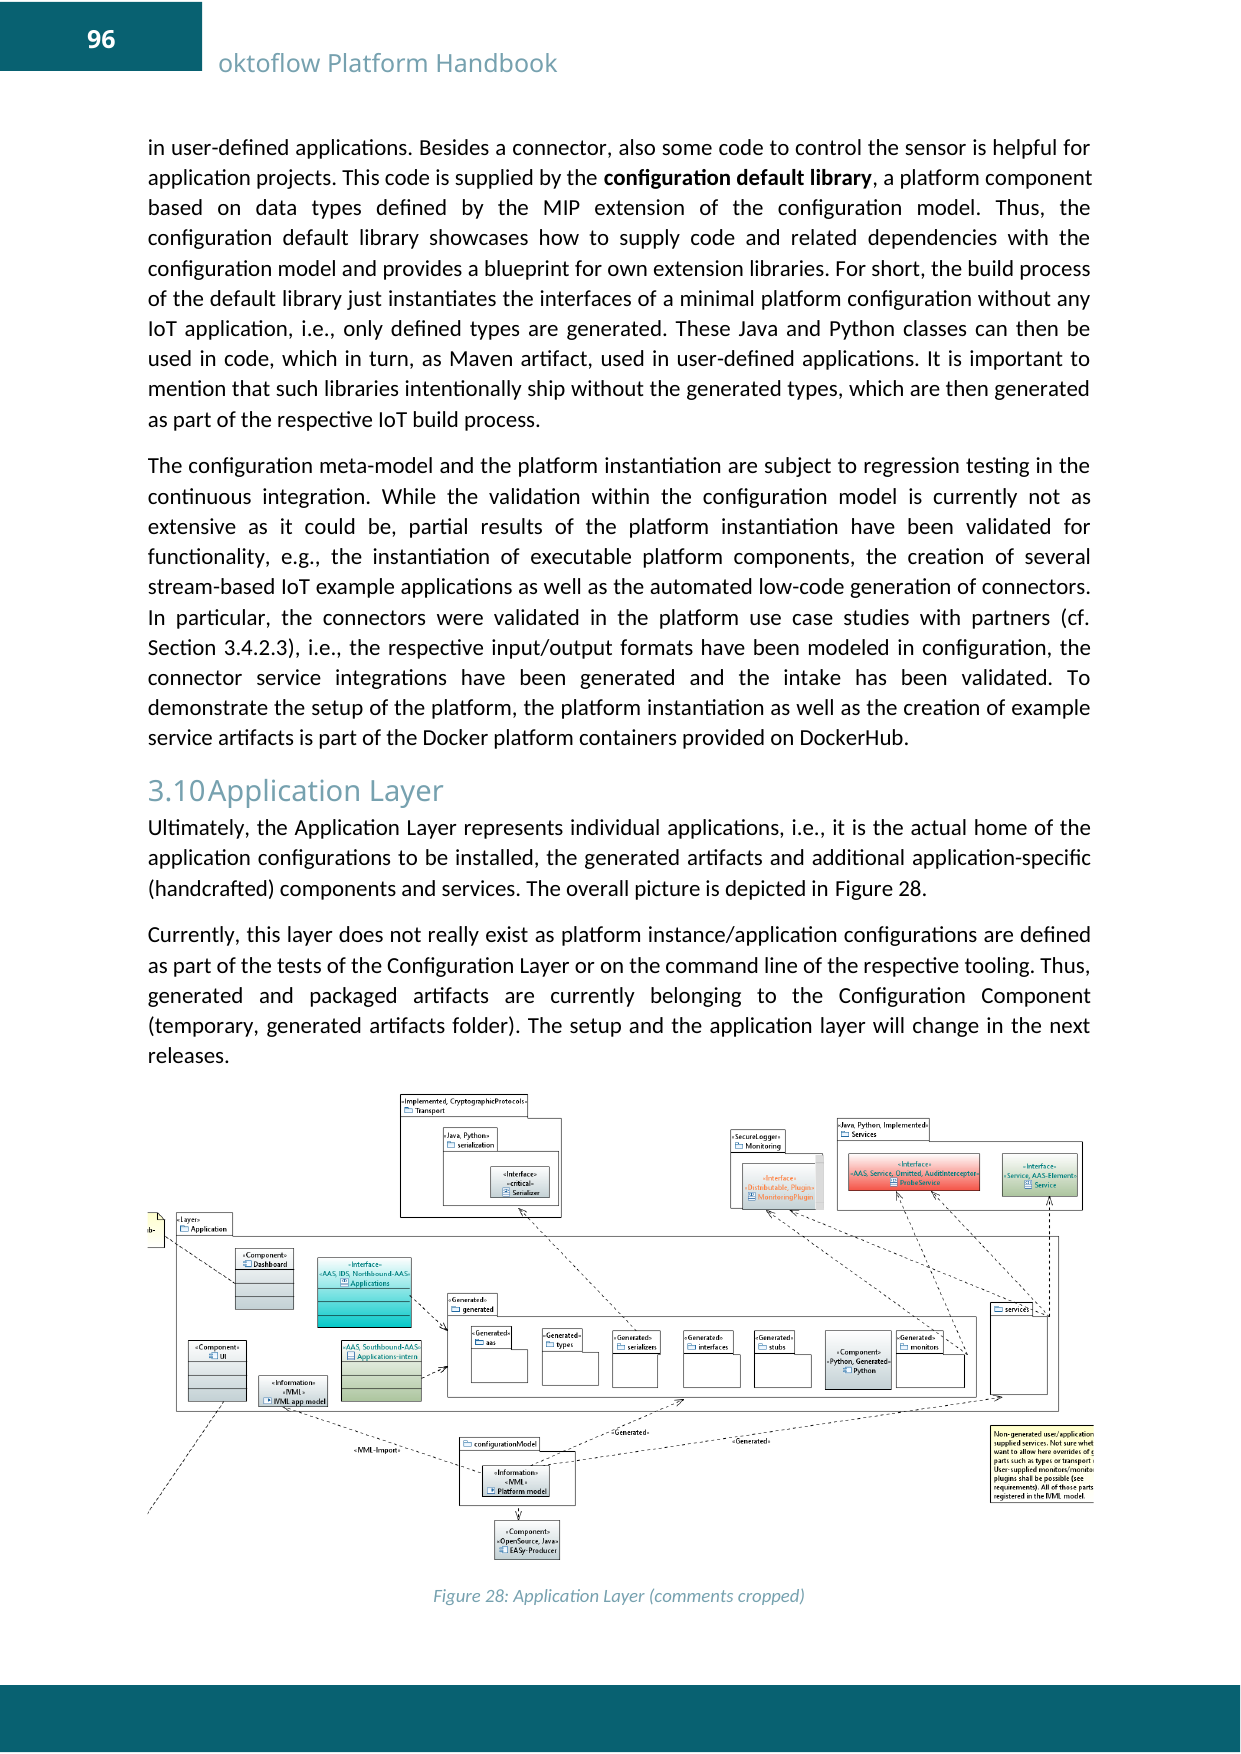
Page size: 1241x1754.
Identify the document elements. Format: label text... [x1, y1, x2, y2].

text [148, 133, 1093, 433]
text Currently, this layer does not really exist as platform instance/application configurations are defined as part of the tests of the Configuration Layer or on the command line of the respective tooling. Thus, generated and packaged artifacts are currently belonging to the Configuration Component (temporary, generated artifacts folder). The setup and the application layer will change in the next releases. [148, 921, 1093, 1069]
text The configuration meta-model and the platform instantiation are subject to regression testing in the continuous integration. While the validation within the configuration model is currently not as extensive as it could be, partial results of the platform instantiation have been validated for functionality, e.g., the instantiation of executable platform components, the creation of several stream-based IoT example applications as well as the automated low-code generation of connectors. In particular, the connectors were validated in the platform use case studies with partners (cf. Section 3.4.2.3), i.e., the respective input/output formats have been modeled in configuration, the connector service integrations have been generated and the intake has been validated. To demonstrate the setup of the platform, the platform instantiation as well as the creation of example service artifacts is part of the Docker platform containers provided on DockerHub. [148, 452, 1093, 752]
subtitle Application Layer [148, 770, 1093, 810]
text Figure 28: Application Layer (comments cropped) [148, 1584, 1093, 1607]
picture [147, 1088, 1094, 1566]
text Ultimately, the Application Layer represents individual applications, i.e., it is the actual home of the application configurations to be installed, the generated artifacts and additional application-specific (handcrafted) components and services. The overall picture is depicted in . [148, 813, 1093, 902]
